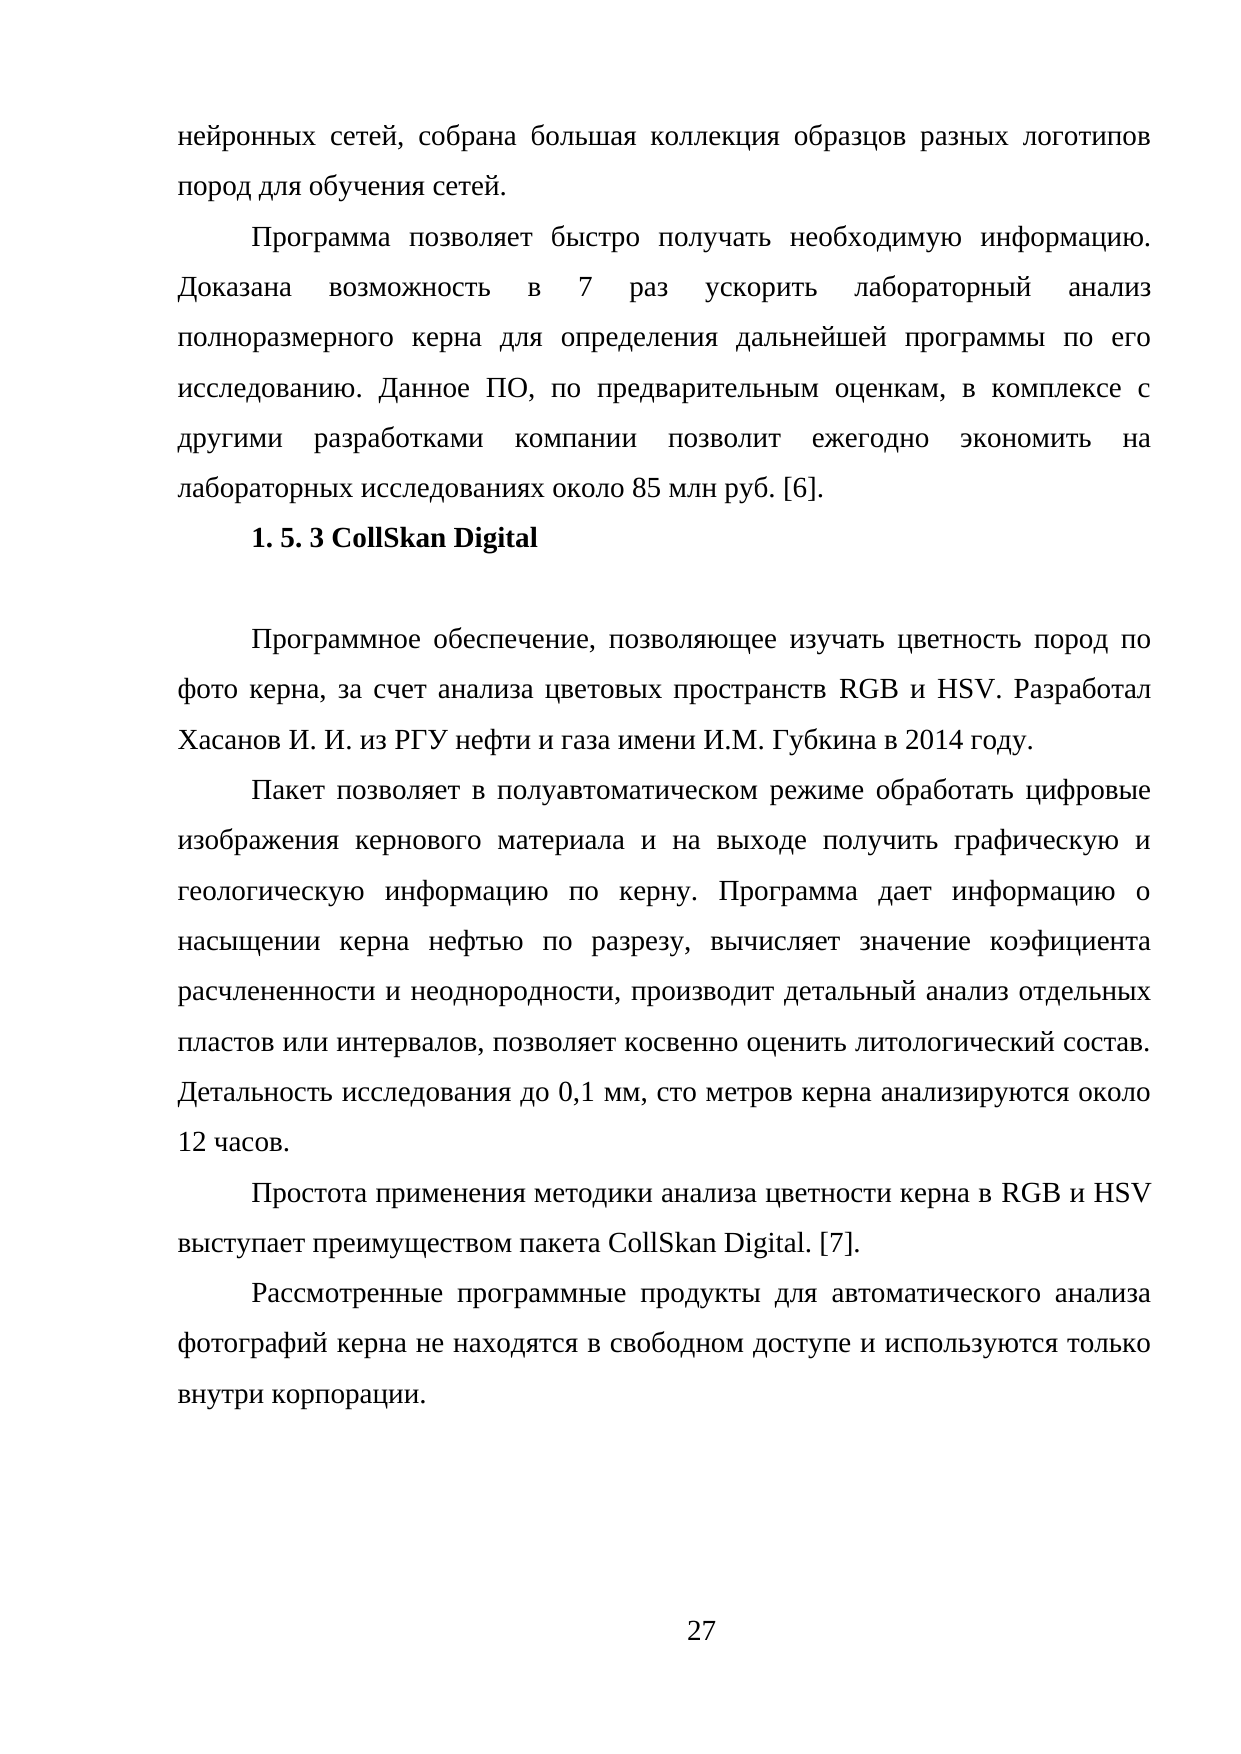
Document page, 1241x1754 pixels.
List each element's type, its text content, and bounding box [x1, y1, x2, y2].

text Простота применения методики анализа цветности керна в RGB и HSV выступает преимуществом пакета CollSkan Digital. [7]. [177, 1175, 1152, 1258]
text Рассмотренные программные продукты для автоматического анализа фотографий керна не находятся в свободном доступе и используются только внутри корпорации. [177, 1275, 1152, 1409]
text 1. 5. 3 CollSkan Digital [177, 521, 1152, 554]
text Программа позволяет быстро получать необходимую информацию. Доказана возможность в 7 раз ускорить лабораторный анализ полноразмерного керна для определения дальнейшей программы по его исследованию. Данное ПО, по предварительным оценкам, в комплексе с другими разработками компании позволит ежегодно экономить на лабораторных исследованиях около 85 млн руб. [6]. [177, 219, 1152, 504]
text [177, 118, 1152, 202]
text Программное обеспечение, позволяющее изучать цветность пород по фото керна, за счет анализа цветовых пространств RGB и HSV. Разработал Хасанов И. И. из РГУ нефти и газа имени И.М. Губкина в 2014 году. [177, 621, 1152, 755]
text Пакет позволяет в полуавтоматическом режиме обработать цифровые изображения кернового материала и на выходе получить графическую и геологическую информацию по керну. Программа дает информацию о насыщении керна нефтью по разрезу, вычисляет значение коэфициента расчлененности и неоднородности, производит детальный анализ отдельных пластов или интервалов, позволяет косвенно оценить литологический состав. Детальность исследования до 0,1 мм, сто метров керна анализируются около 12 часов. [177, 772, 1152, 1158]
